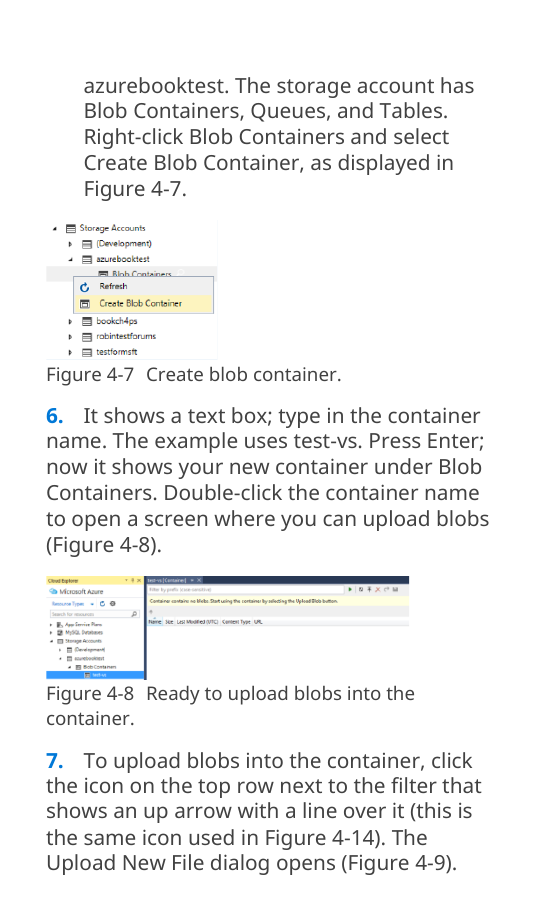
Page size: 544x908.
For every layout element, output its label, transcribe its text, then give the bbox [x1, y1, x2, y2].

text Figure 4-7 Create blob container. [46, 361, 495, 386]
picture [46, 220, 218, 360]
list It shows a text box; type in the container name. The example uses test-vs. Press Enter; now it shows your new container under Blob Containers. Double-click the container name to open a screen where you can upload blobs (Figure 4-8). [46, 403, 495, 558]
list To upload blobs into the container, click the icon on the top row next to the filter that shows an up arrow with a line over it (this is the same icon used in Figure 4-14). The Upload New File dialog opens (Figure 4-9). [46, 747, 495, 877]
text Figure 4-8 Ready to upload blobs into the container. [46, 680, 495, 731]
text azurebooktest. The storage account has Blob Containers, Queues, and Tables. Right-click Blob Containers and select Create Blob Container, as displayed in Figure 4-7. [83, 73, 495, 202]
picture [46, 576, 410, 680]
